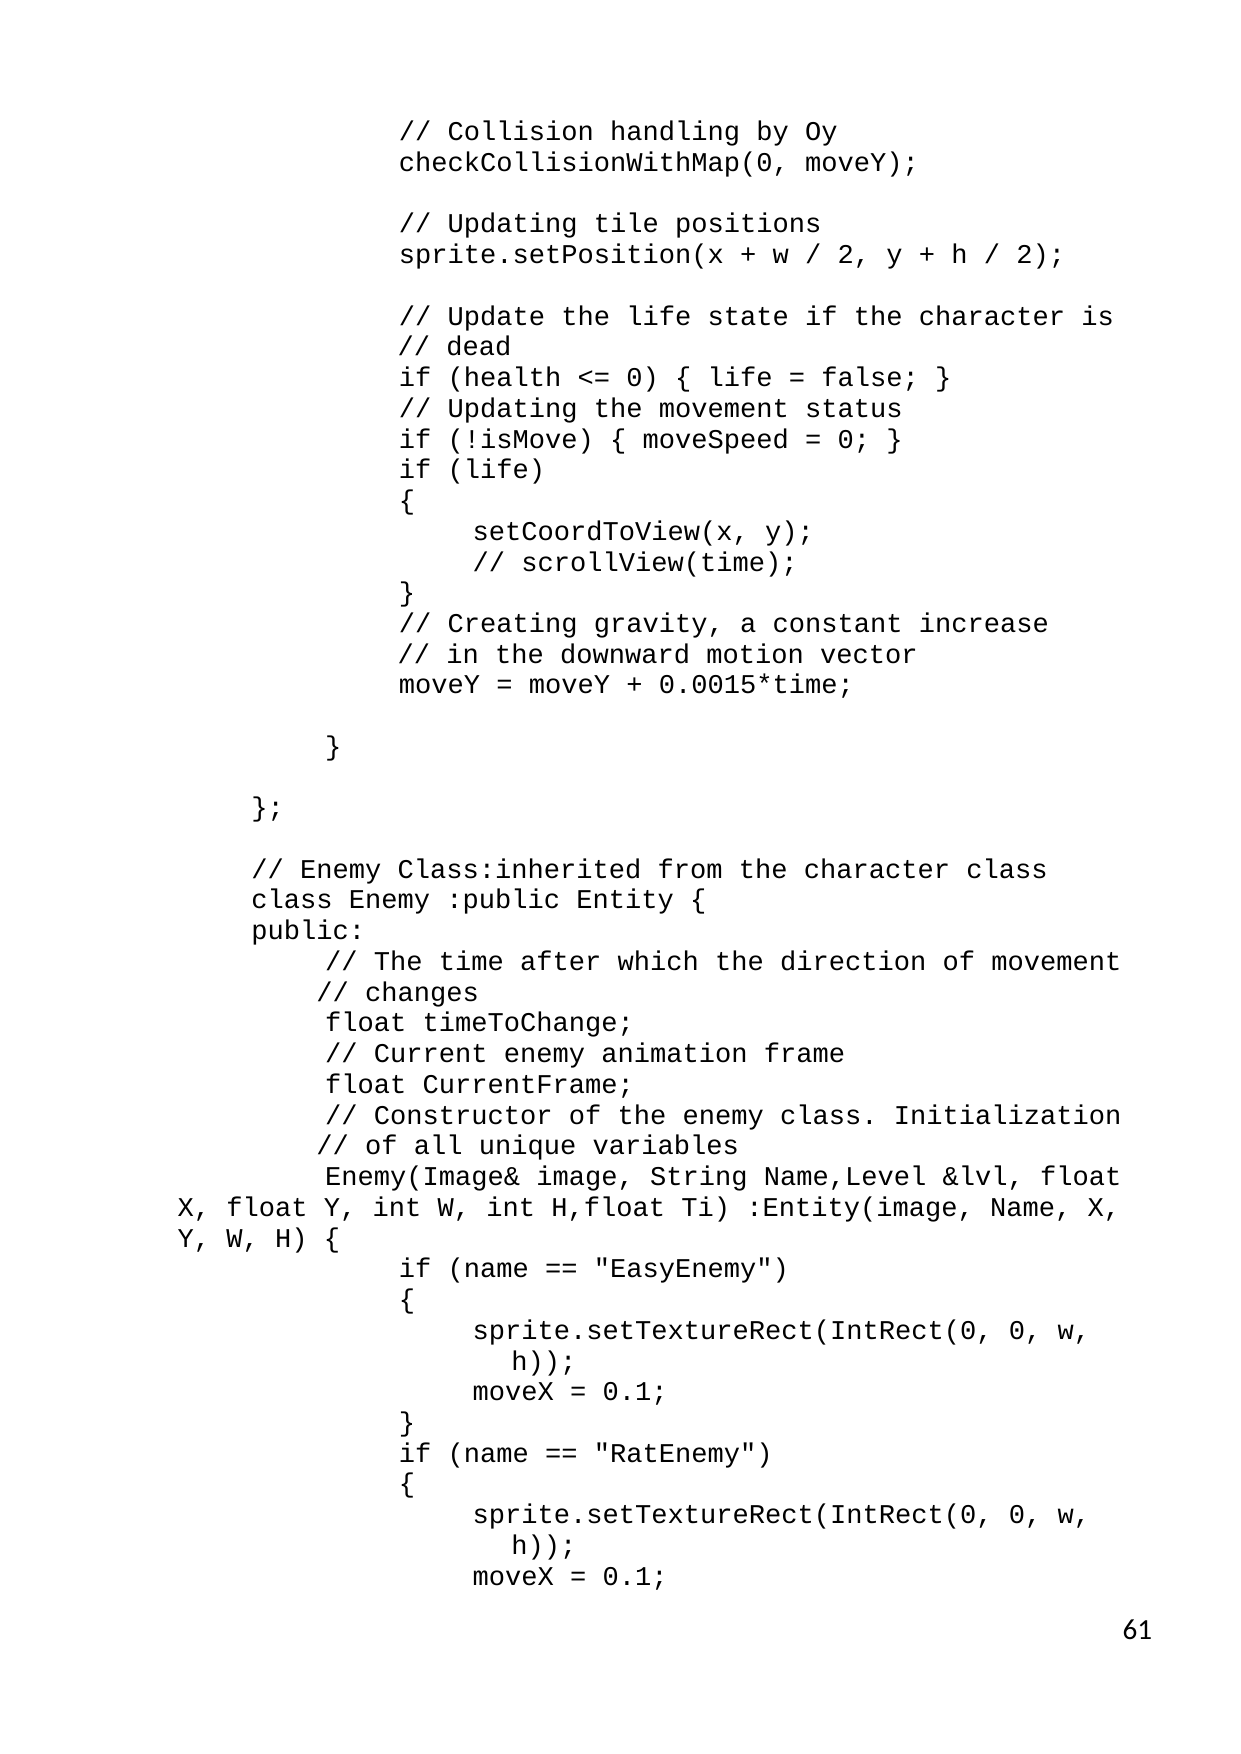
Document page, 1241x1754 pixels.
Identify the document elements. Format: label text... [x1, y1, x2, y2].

text h)); [177, 1532, 1152, 1562]
text if (name == "RatEnemy") [177, 1439, 1152, 1470]
text moveY = moveY + 0.0015*time; [177, 671, 1152, 702]
text // Updating tile positions [177, 210, 1152, 241]
text // changes [177, 978, 1152, 1009]
text if (life) [177, 456, 1152, 487]
text // Updating the movement status [177, 395, 1152, 425]
text // of all unique variables [177, 1132, 1152, 1163]
text float timeToChange; [177, 1009, 1152, 1040]
text setCoordToView(x, y); [177, 518, 1152, 548]
text // dead [177, 333, 1152, 364]
text public: [177, 917, 1152, 948]
text // Constructor of the enemy class. Initialization [177, 1101, 1152, 1132]
text sprite.setTextureRect(IntRect(0, 0, w, [177, 1317, 1152, 1347]
text h)); [177, 1347, 1152, 1378]
text if (health <= 0) { life = false; } [177, 364, 1152, 395]
text Enemy(Image& image, String Name,Level &lvl, float X, float Y, int W, int H,float Ti) :Entity(image, Name, X, Y, W, H) { [177, 1163, 1152, 1255]
text { [177, 1286, 1152, 1317]
text if (name == "EasyEnemy") [177, 1255, 1152, 1286]
text sprite.setTextureRect(IntRect(0, 0, w, [177, 1501, 1152, 1532]
text // Creating gravity, a constant increase [177, 610, 1152, 641]
text class Enemy :public Entity { [177, 886, 1152, 917]
text // The time after which the direction of movement [177, 948, 1152, 978]
text float CurrentFrame; [177, 1071, 1152, 1101]
text } [177, 733, 1152, 763]
text moveX = 0.1; [177, 1378, 1152, 1409]
text if (!isMove) { moveSpeed = 0; } [177, 425, 1152, 456]
text // scrollView(time); [177, 548, 1152, 579]
text // Current enemy animation frame [177, 1040, 1152, 1071]
text { [177, 487, 1152, 518]
text moveX = 0.1; [177, 1562, 1152, 1593]
text sprite.setPosition(x + w / 2, y + h / 2); [177, 241, 1152, 272]
text } [177, 1409, 1152, 1439]
text } [177, 579, 1152, 610]
text // Update the life state if the character is [177, 302, 1152, 333]
text // in the downward motion vector [177, 641, 1152, 671]
text { [177, 1470, 1152, 1501]
text // Collision handling by Oy [177, 118, 1152, 149]
text checkCollisionWithMap(0, moveY); [177, 149, 1152, 179]
text // Enemy Class:inherited from the character class [177, 856, 1152, 886]
text }; [177, 794, 1152, 825]
